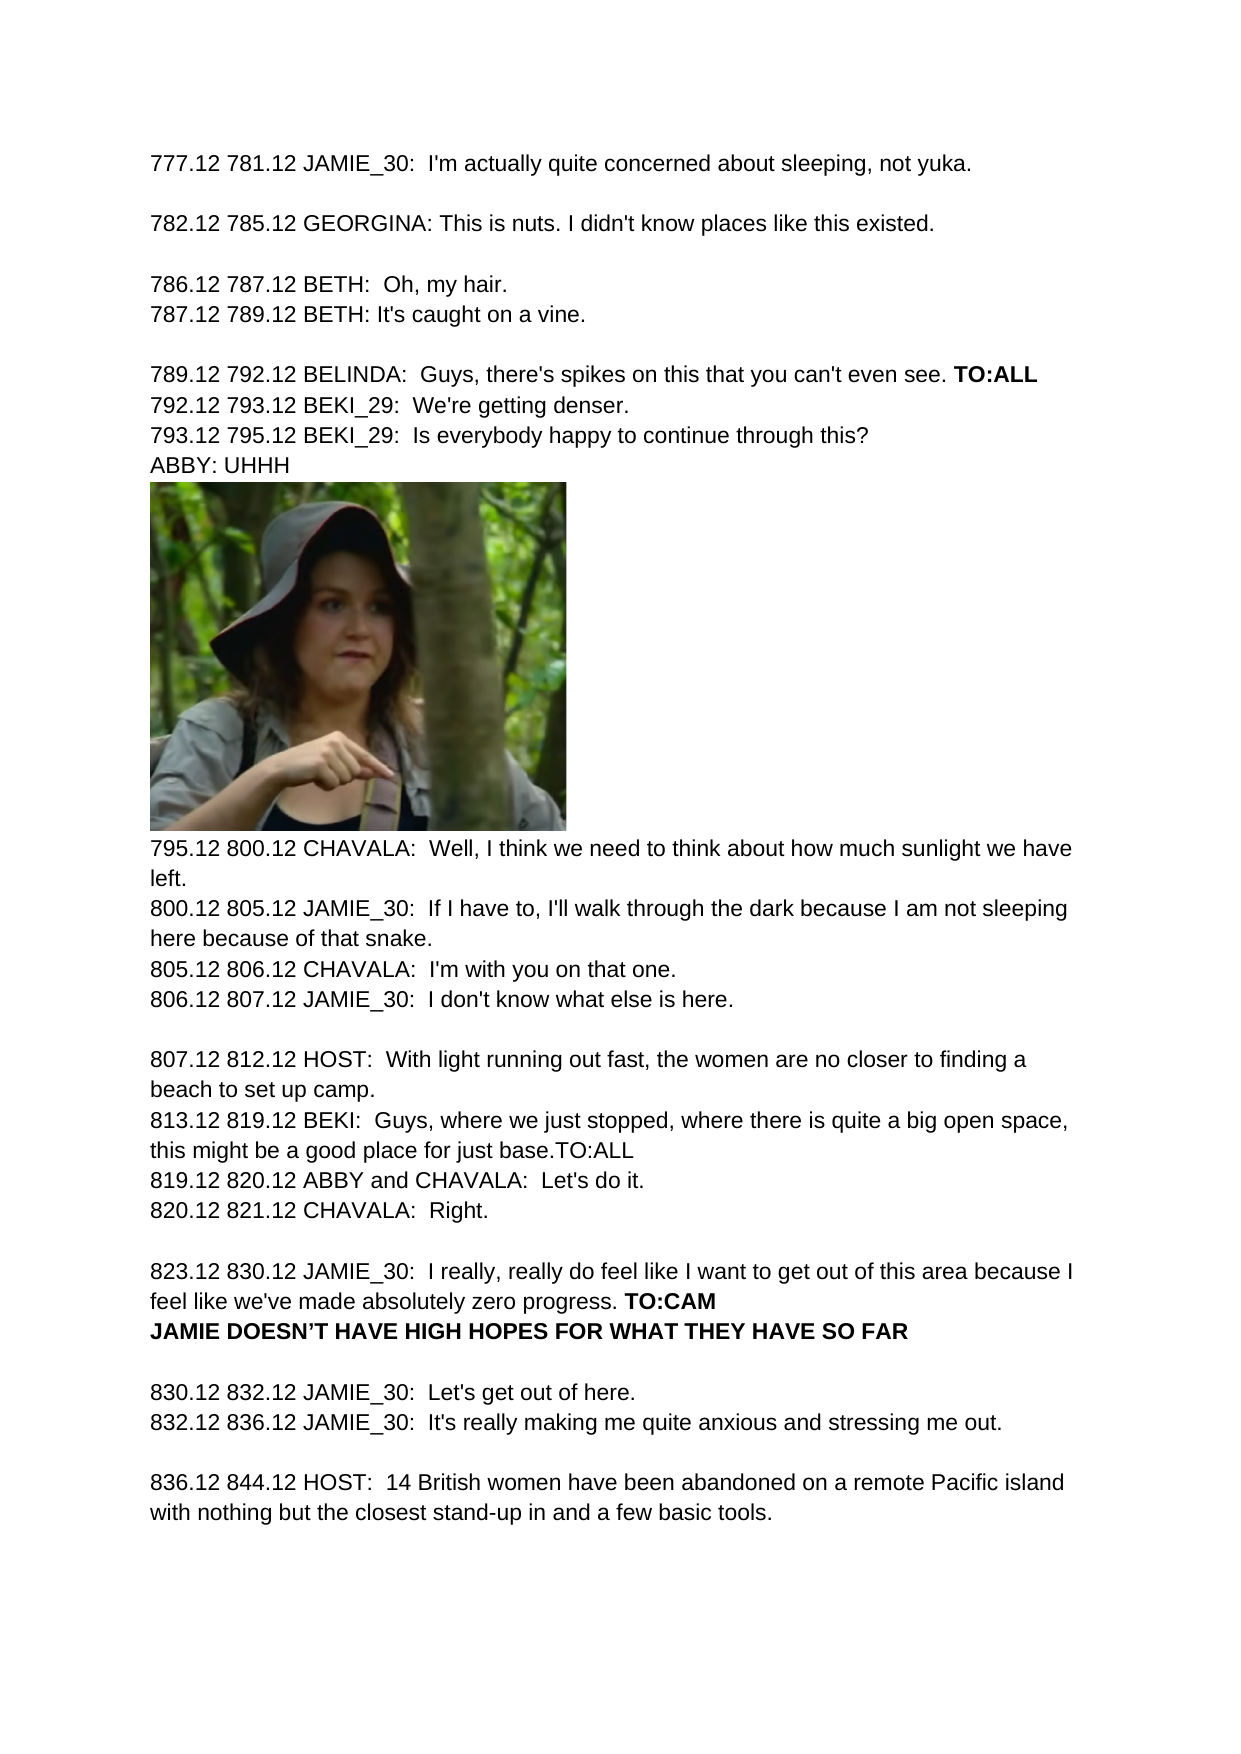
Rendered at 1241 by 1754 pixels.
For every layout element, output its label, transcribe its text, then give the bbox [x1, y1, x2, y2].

text 830.12 832.12 JAMIE_30: Let's get out of here. [150, 1378, 1090, 1405]
text 777.12 781.12 JAMIE_30: I'm actually quite concerned about sleeping, not yuka. [150, 150, 1090, 176]
text 813.12 819.12 BEKI: Guys, where we just stopped, where there is quite a big open space, this might be a good place for just base.TO:ALL [150, 1107, 1090, 1163]
text 819.12 820.12 ABBY and CHAVALA: Let's do it. [150, 1167, 1090, 1193]
text 823.12 830.12 JAMIE_30: I really, really do feel like I want to get out of this area because I feel like we've made absolutely zero progress. TO:CAM [150, 1258, 1090, 1314]
text ABBY: UHHH [150, 452, 1090, 478]
text 836.12 844.12 HOST: 14 British women have been abandoned on a remote Pacific island with nothing but the closest stand-up in and a few basic tools. [150, 1469, 1090, 1526]
text 792.12 793.12 BEKI_29: We're getting denser. [150, 392, 1090, 418]
text 789.12 792.12 BELINDA: Guys, there's spikes on this that you can't even see. TO:ALL [150, 361, 1090, 388]
text 832.12 836.12 JAMIE_30: It's really making me quite anxious and stressing me out. [150, 1409, 1090, 1435]
text 820.12 821.12 CHAVALA: Right. [150, 1197, 1090, 1224]
text 787.12 789.12 BETH: It's caught on a vine. [150, 301, 1090, 327]
text 782.12 785.12 GEORGINA: This is nuts. I didn't know places like this existed. [150, 210, 1090, 237]
text 805.12 806.12 CHAVALA: I'm with you on that one. [150, 956, 1090, 982]
text 806.12 807.12 JAMIE_30: I don't know what else is here. [150, 986, 1090, 1012]
text 800.12 805.12 JAMIE_30: If I have to, I'll walk through the dark because I am not sleeping here because of that snake. [150, 895, 1090, 952]
text JAMIE DOESN’T HAVE HIGH HOPES FOR WHAT THEY HAVE SO FAR [150, 1318, 1090, 1344]
text 786.12 787.12 BETH: Oh, my hair. [150, 271, 1090, 297]
text 795.12 800.12 CHAVALA: Well, I think we need to think about how much sunlight we have left. [150, 835, 1090, 891]
text 807.12 812.12 HOST: With light running out fast, the women are no closer to finding a beach to set up camp. [150, 1046, 1090, 1103]
picture [150, 482, 567, 831]
text 793.12 795.12 BEKI_29: Is everybody happy to continue through this? [150, 422, 1090, 448]
